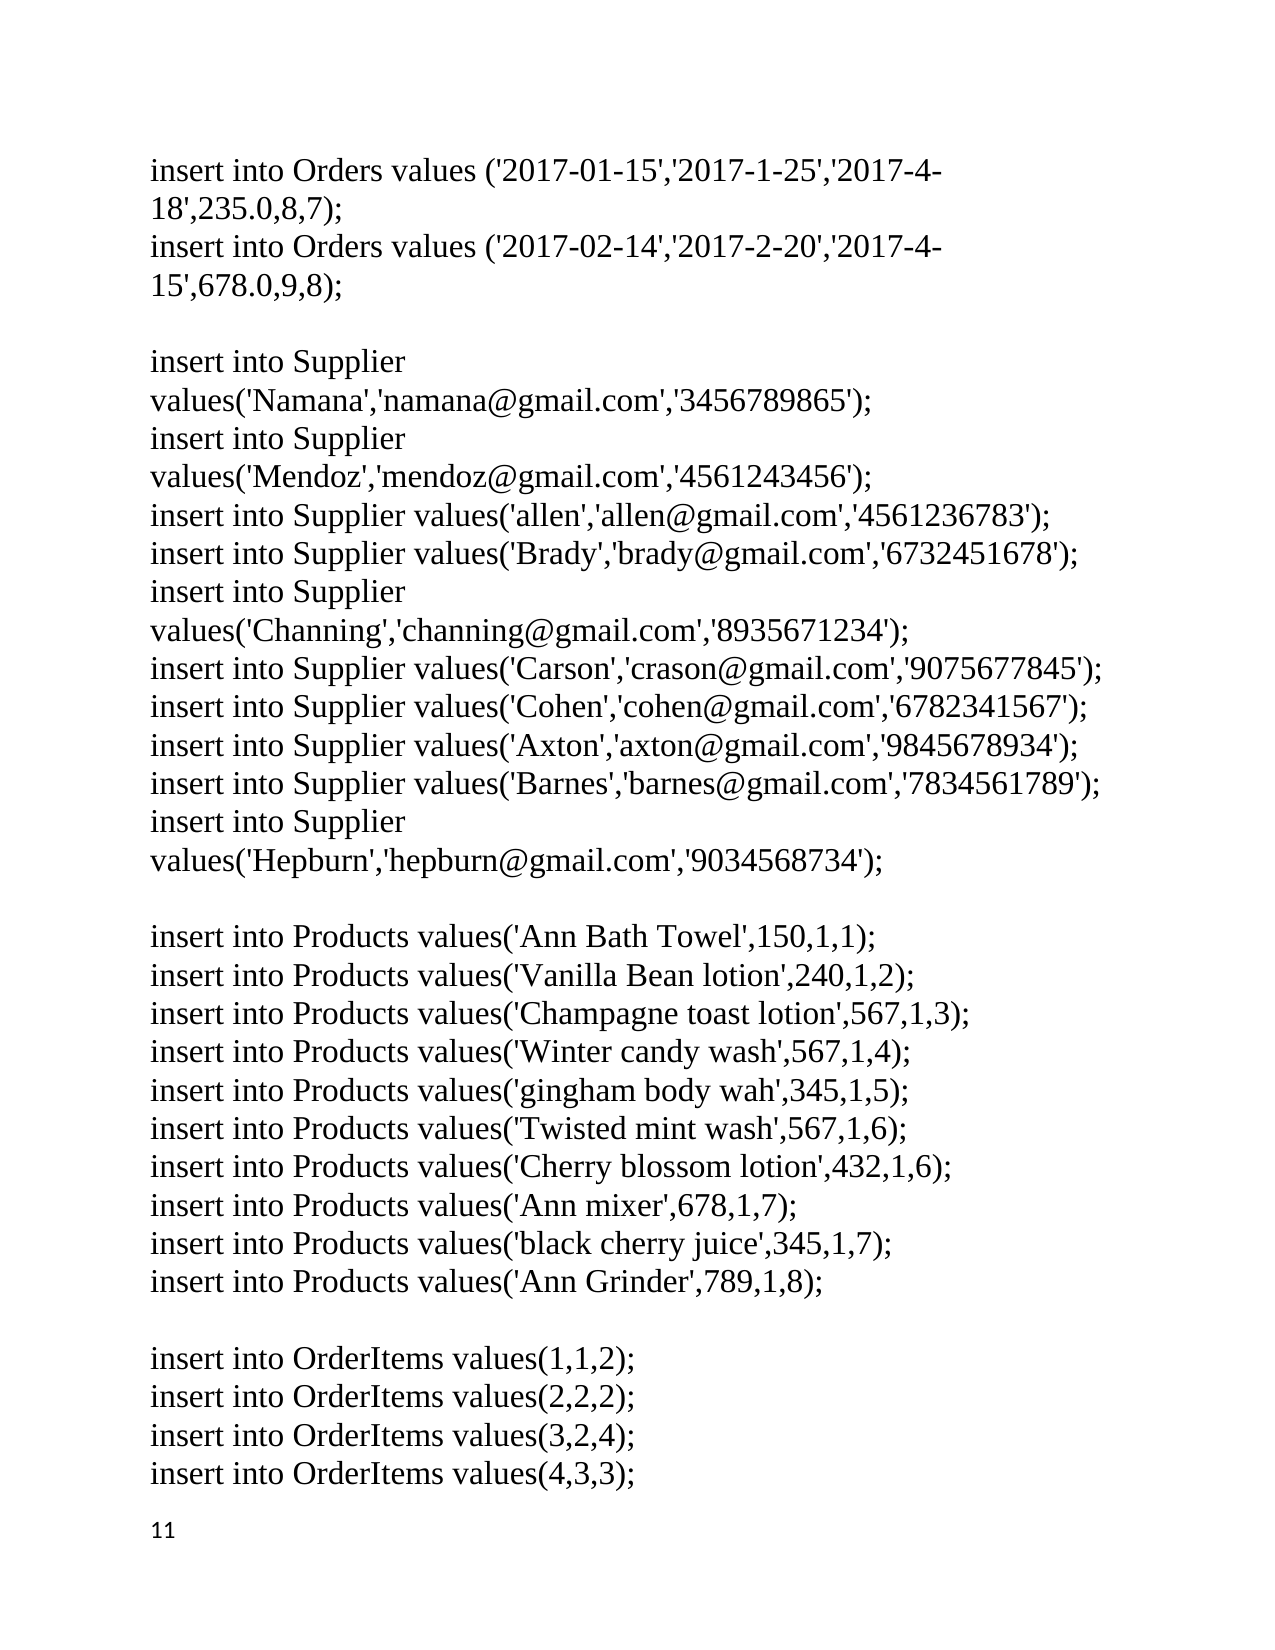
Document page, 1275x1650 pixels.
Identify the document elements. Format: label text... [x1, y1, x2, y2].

text insert into Supplier values('Hepburn','hepburn@gmail.com','9034568734'); [150, 802, 1125, 878]
text insert into Products values('Ann Grinder',789,1,8); [150, 1262, 1125, 1300]
text insert into OrderItems values(1,1,2); [150, 1338, 1125, 1377]
text insert into Supplier values('Namana','namana@gmail.com','3456789865'); [150, 342, 1125, 418]
text insert into Supplier values('Barnes','barnes@gmail.com','7834561789'); [150, 763, 1125, 802]
text insert into Products values('black cherry juice',345,1,7); [150, 1223, 1125, 1262]
text insert into Orders values ('2017-02-14','2017-2-20','2017-4-15',678.0,9,8); [150, 227, 1125, 303]
text insert into OrderItems values(2,2,2); [150, 1377, 1125, 1415]
text insert into Supplier values('allen','allen@gmail.com','4561236783'); [150, 495, 1125, 533]
text insert into Products values('Twisted mint wash',567,1,6); [150, 1108, 1125, 1147]
text insert into OrderItems values(4,3,3); [150, 1453, 1125, 1492]
text insert into Products values('Vanilla Bean lotion',240,1,2); [150, 955, 1125, 993]
text insert into Products values('Winter candy wash',567,1,4); [150, 1032, 1125, 1070]
text insert into Supplier values('Channing','channing@gmail.com','8935671234'); [150, 572, 1125, 648]
text insert into Products values('Ann Bath Towel',150,1,1); [150, 917, 1125, 955]
text insert into Supplier values('Mendoz','mendoz@gmail.com','4561243456'); [150, 418, 1125, 495]
text insert into Supplier values('Cohen','cohen@gmail.com','6782341567'); [150, 687, 1125, 725]
text insert into OrderItems values(3,2,4); [150, 1415, 1125, 1453]
text insert into Supplier values('Brady','brady@gmail.com','6732451678'); [150, 533, 1125, 572]
text insert into Products values('Cherry blossom lotion',432,1,6); [150, 1147, 1125, 1185]
text insert into Supplier values('Axton','axton@gmail.com','9845678934'); [150, 725, 1125, 763]
text insert into Products values('gingham body wah',345,1,5); [150, 1070, 1125, 1108]
text insert into Supplier values('Carson','crason@gmail.com','9075677845'); [150, 648, 1125, 687]
text insert into Products values('Ann mixer',678,1,7); [150, 1185, 1125, 1223]
text insert into Products values('Champagne toast lotion',567,1,3); [150, 993, 1125, 1032]
text insert into Orders values ('2017-01-15','2017-1-25','2017-4-18',235.0,8,7); [150, 150, 1125, 227]
